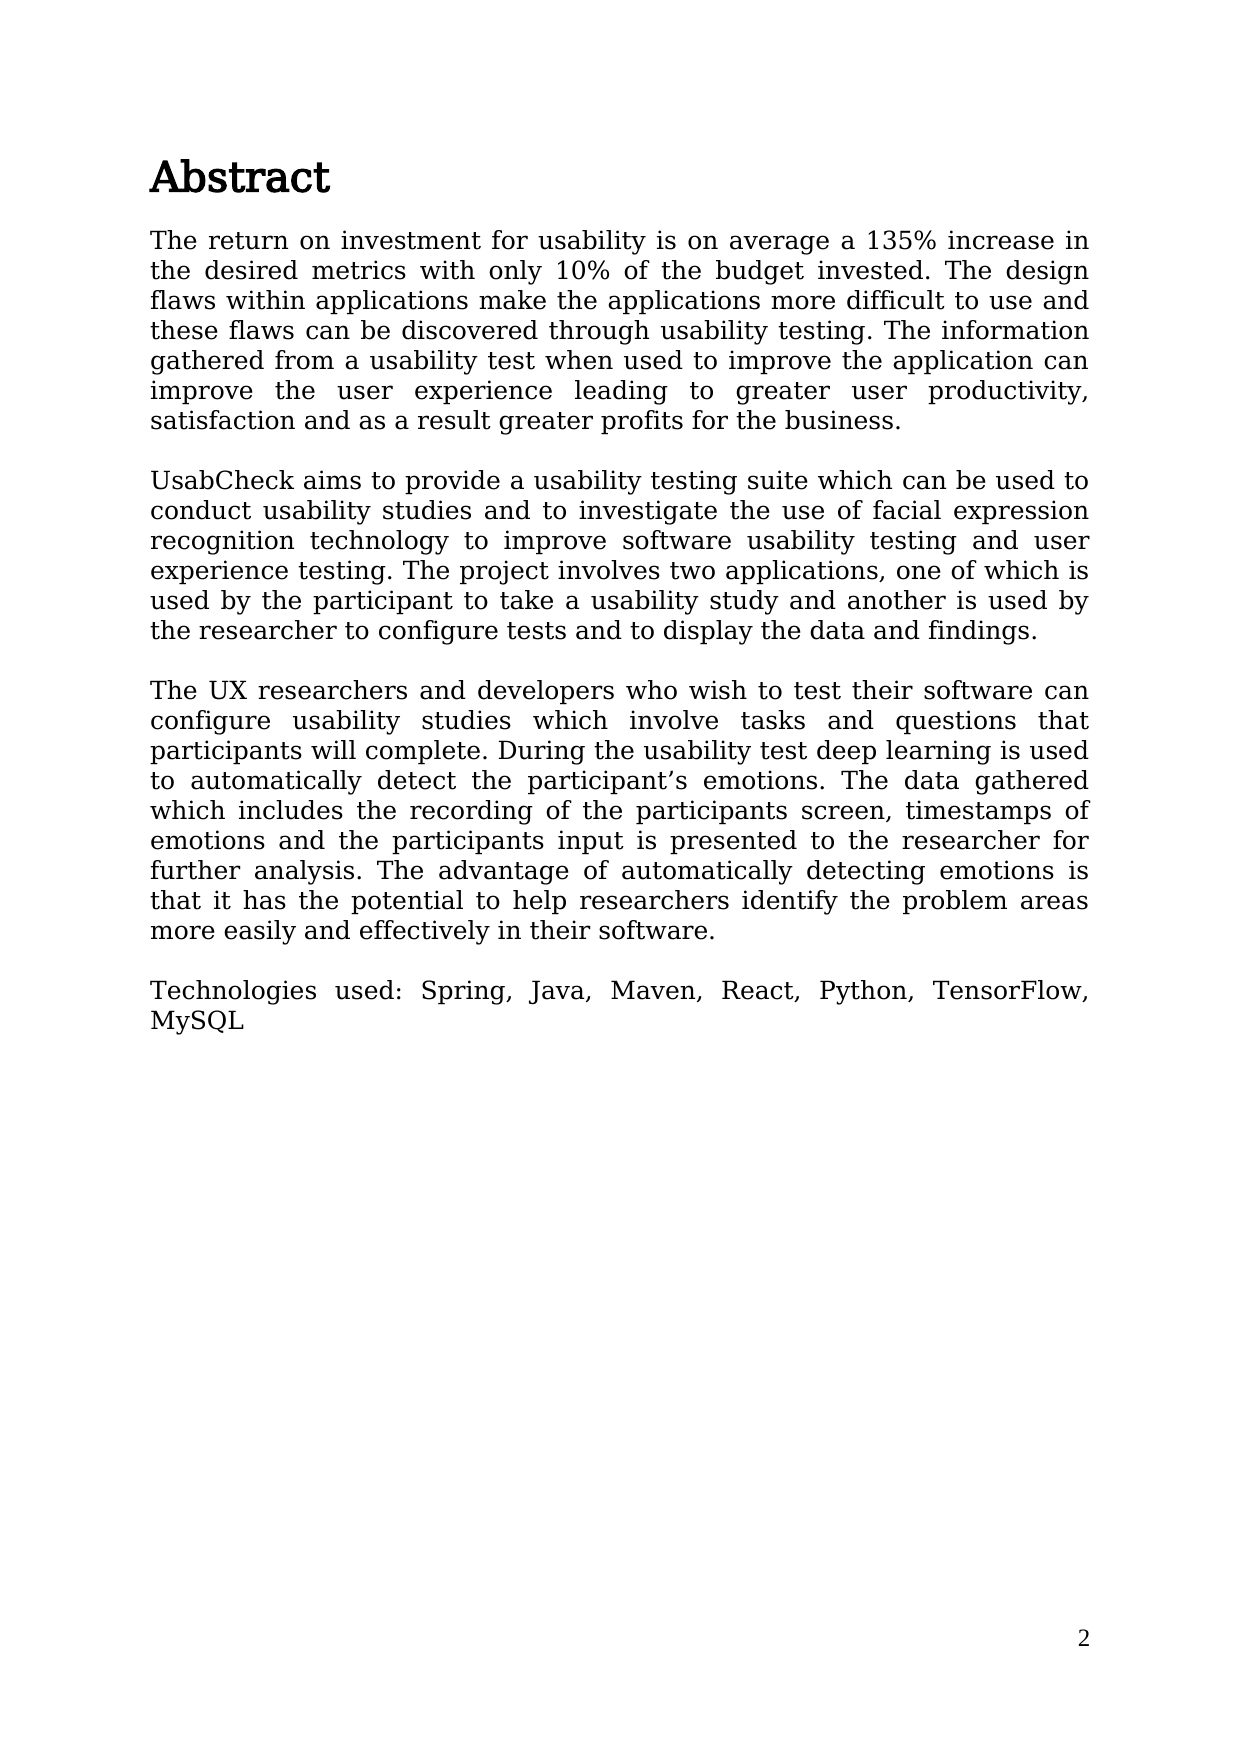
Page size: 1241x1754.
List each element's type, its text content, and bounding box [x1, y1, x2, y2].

subtitle Abstract [150, 150, 1090, 200]
subtitle UsabCheck aims to provide a usability testing suite which can be used to conduct usability studies and to investigate the use of facial expression recognition technology to improve software usability testing and user experience testing. The project involves two applications, one of which is used by the participant to take a usability study and another is used by the researcher to configure tests and to display the data and findings. [150, 465, 1090, 645]
subtitle The UX researchers and developers who wish to test their software can configure usability studies which involve tasks and questions that participants will complete. During the usability test deep learning is used to automatically detect the participant’s emotions. The data gathered which includes the recording of the participants screen, timestamps of emotions and the participants input is presented to the researcher for further analysis. The advantage of automatically detecting emotions is that it has the potential to help researchers identify the problem areas more easily and effectively in their software. [150, 675, 1090, 945]
subtitle The return on investment for usability is on average a 135% increase in the desired metrics with only 10% of the budget invested. The design flaws within applications make the applications more difficult to use and these flaws can be discovered through usability testing. The information gathered from a usability test when used to improve the application can improve the user experience leading to greater user productivity, satisfaction and as a result greater profits for the business. [150, 225, 1090, 435]
subtitle Technologies used: Spring, Java, Maven, React, Python, TensorFlow, MySQL [150, 975, 1090, 1035]
